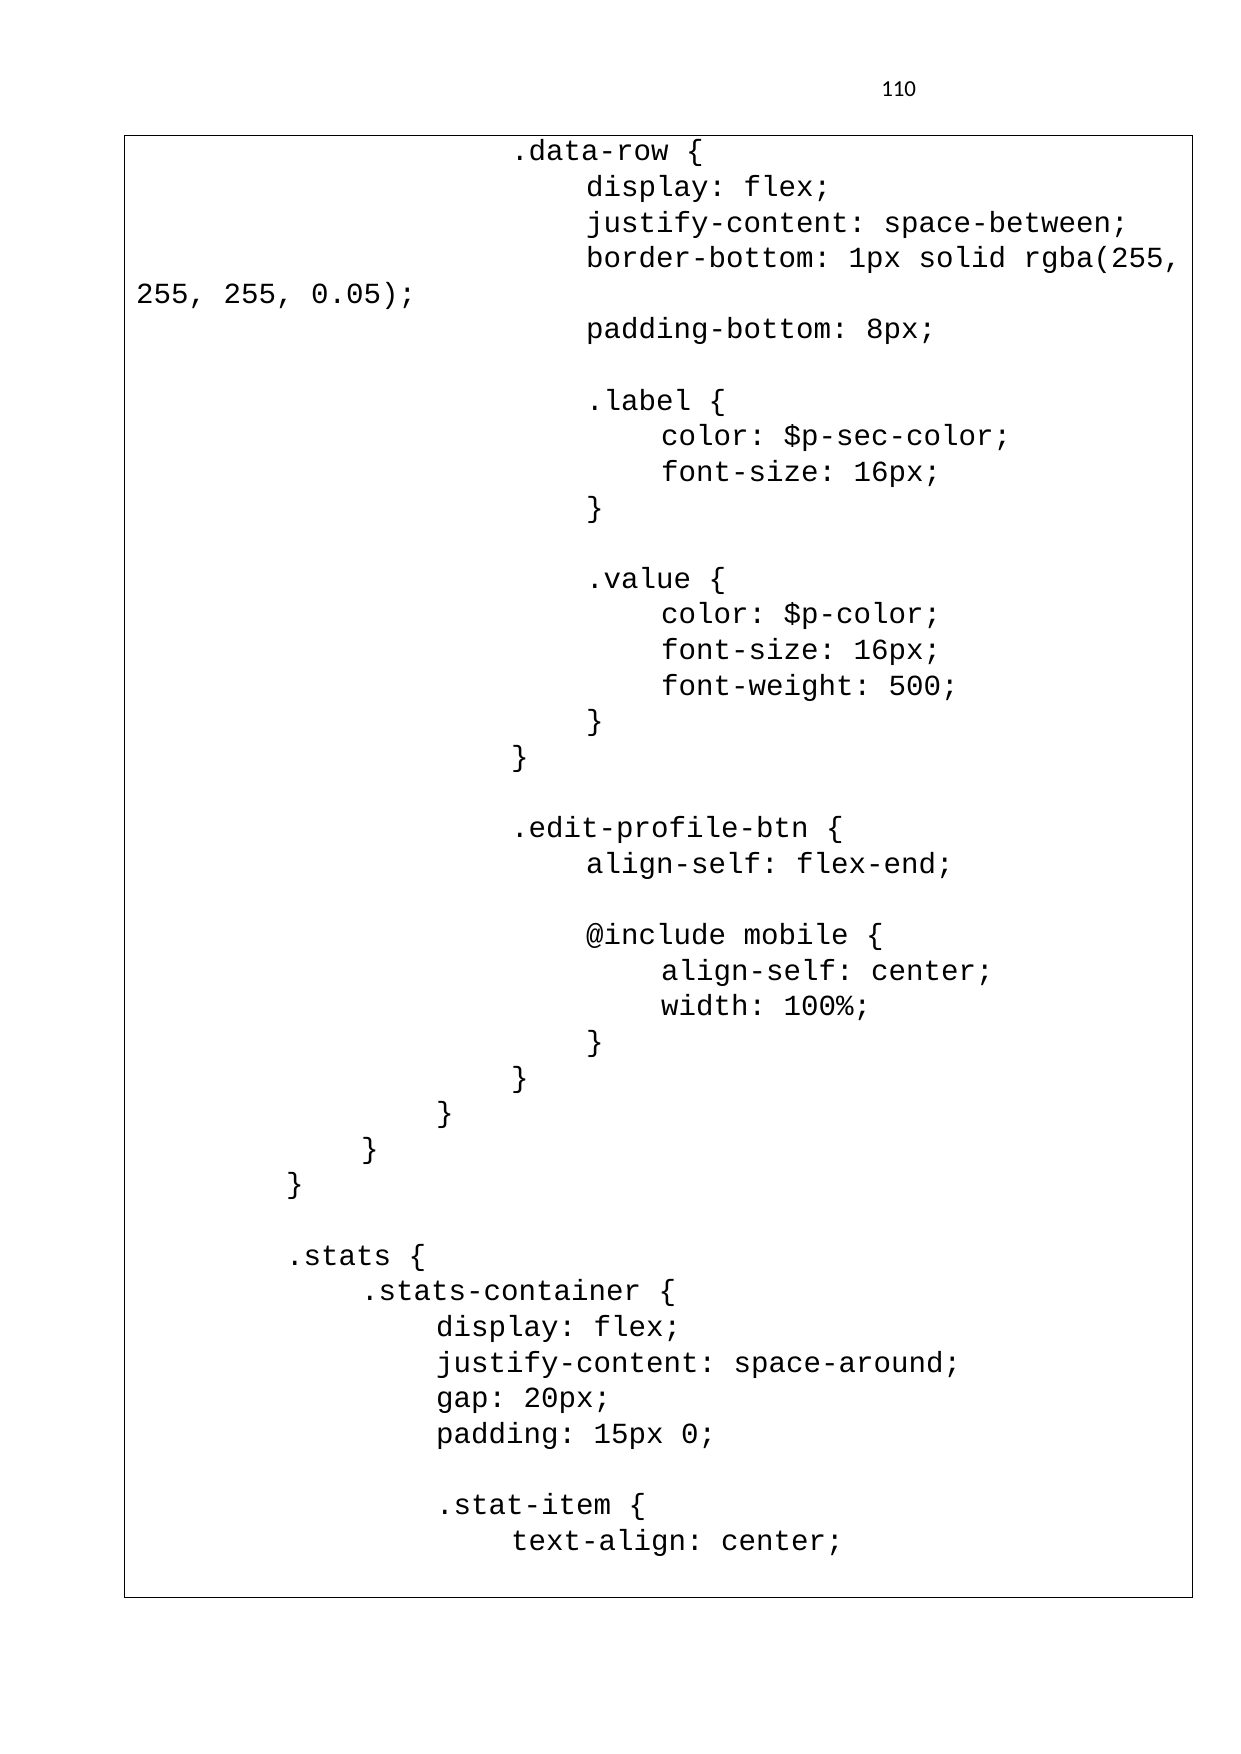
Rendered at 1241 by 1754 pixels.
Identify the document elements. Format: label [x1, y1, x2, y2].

table_header [125, 136, 1192, 1597]
